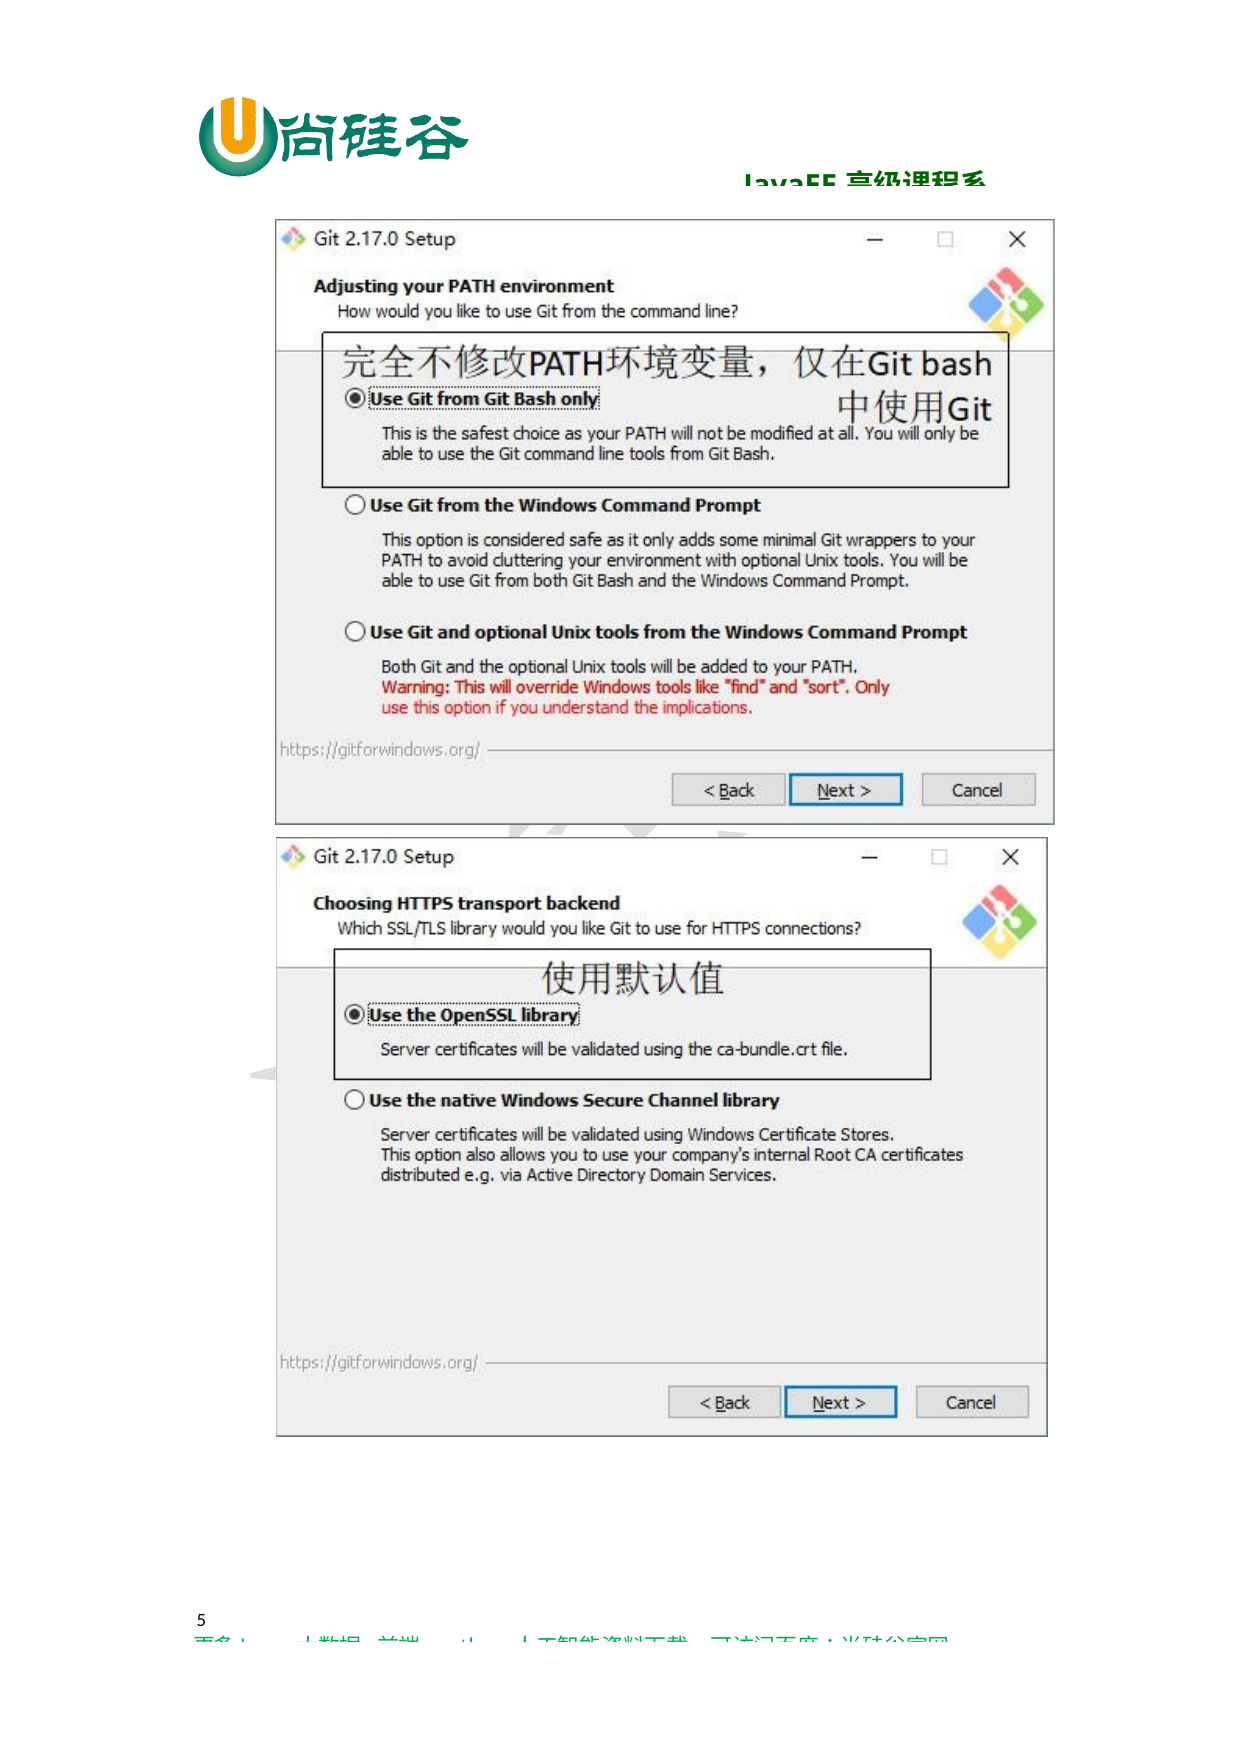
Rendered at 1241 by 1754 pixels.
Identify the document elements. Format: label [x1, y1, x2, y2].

picture [275, 219, 1055, 825]
picture [198, 96, 469, 177]
picture [276, 837, 1048, 1437]
